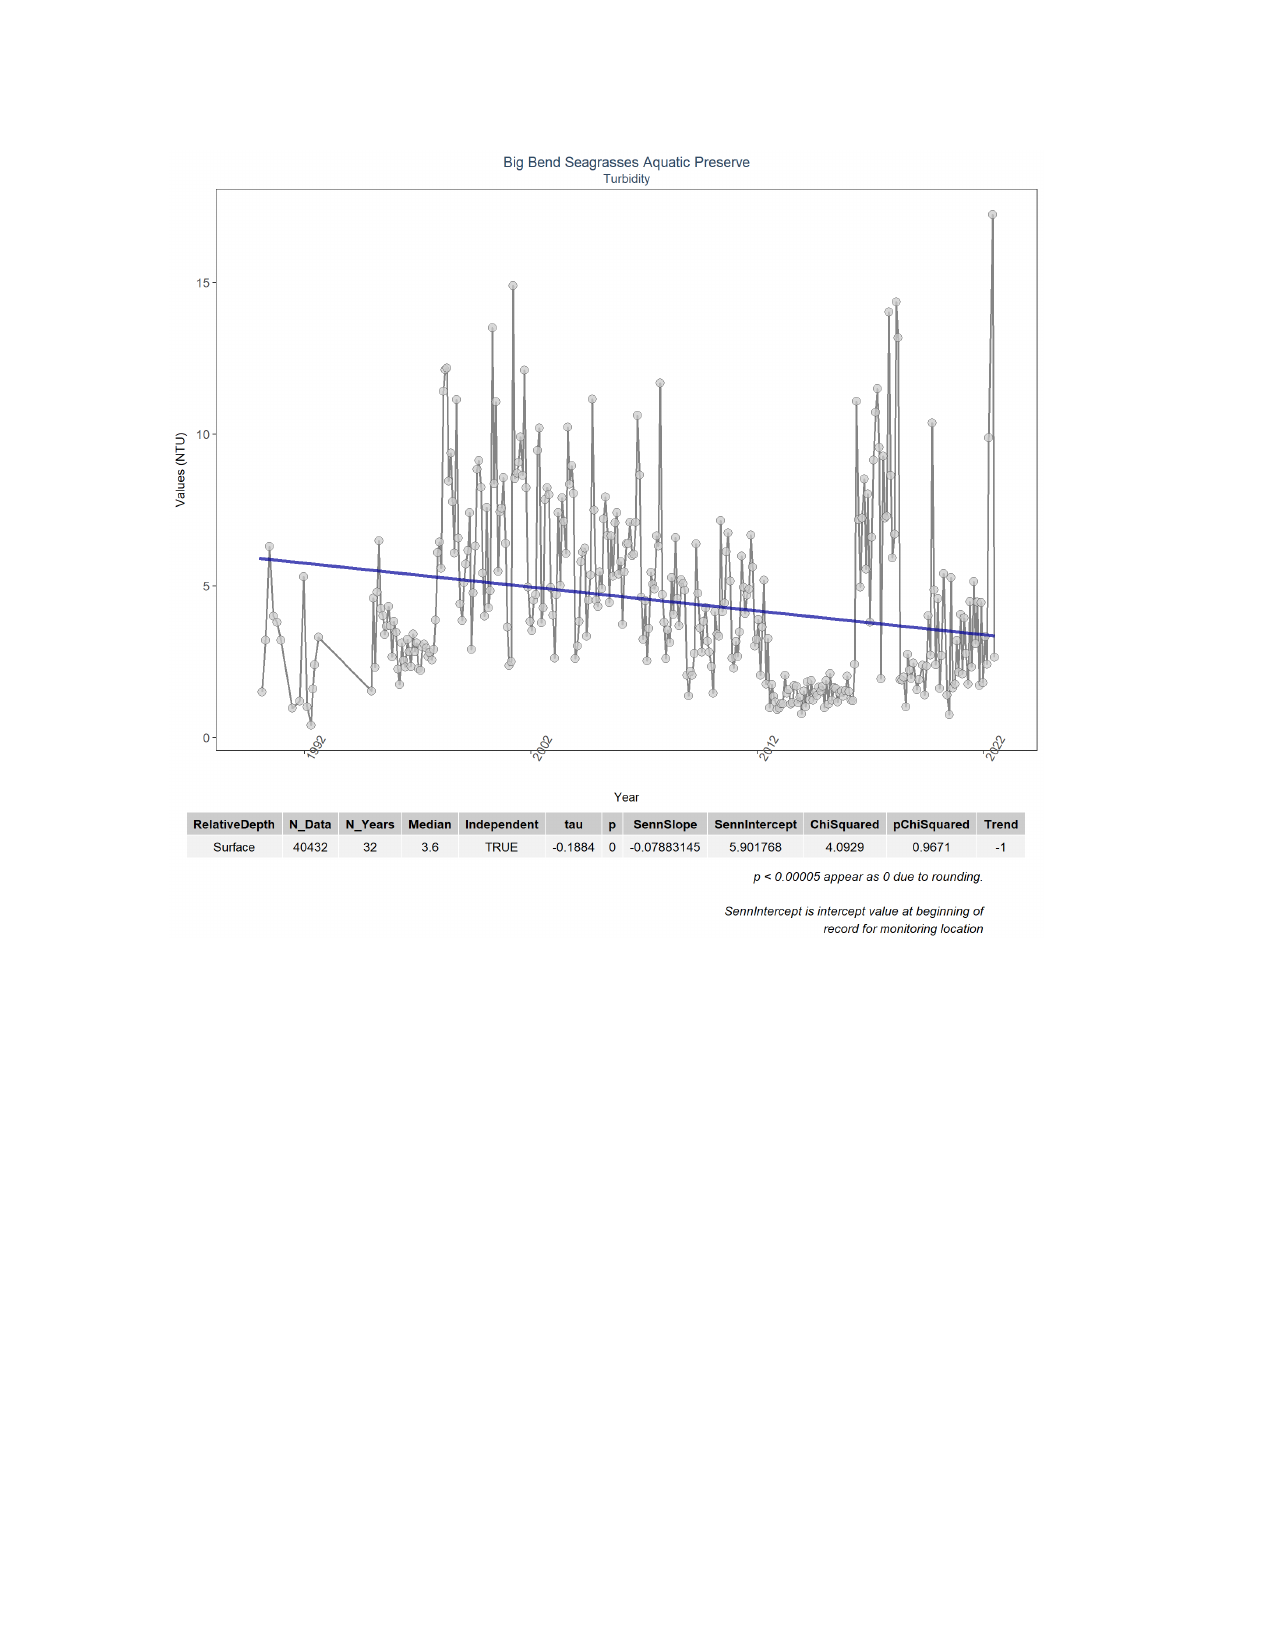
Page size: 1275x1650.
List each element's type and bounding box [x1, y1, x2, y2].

picture [168, 150, 1044, 938]
